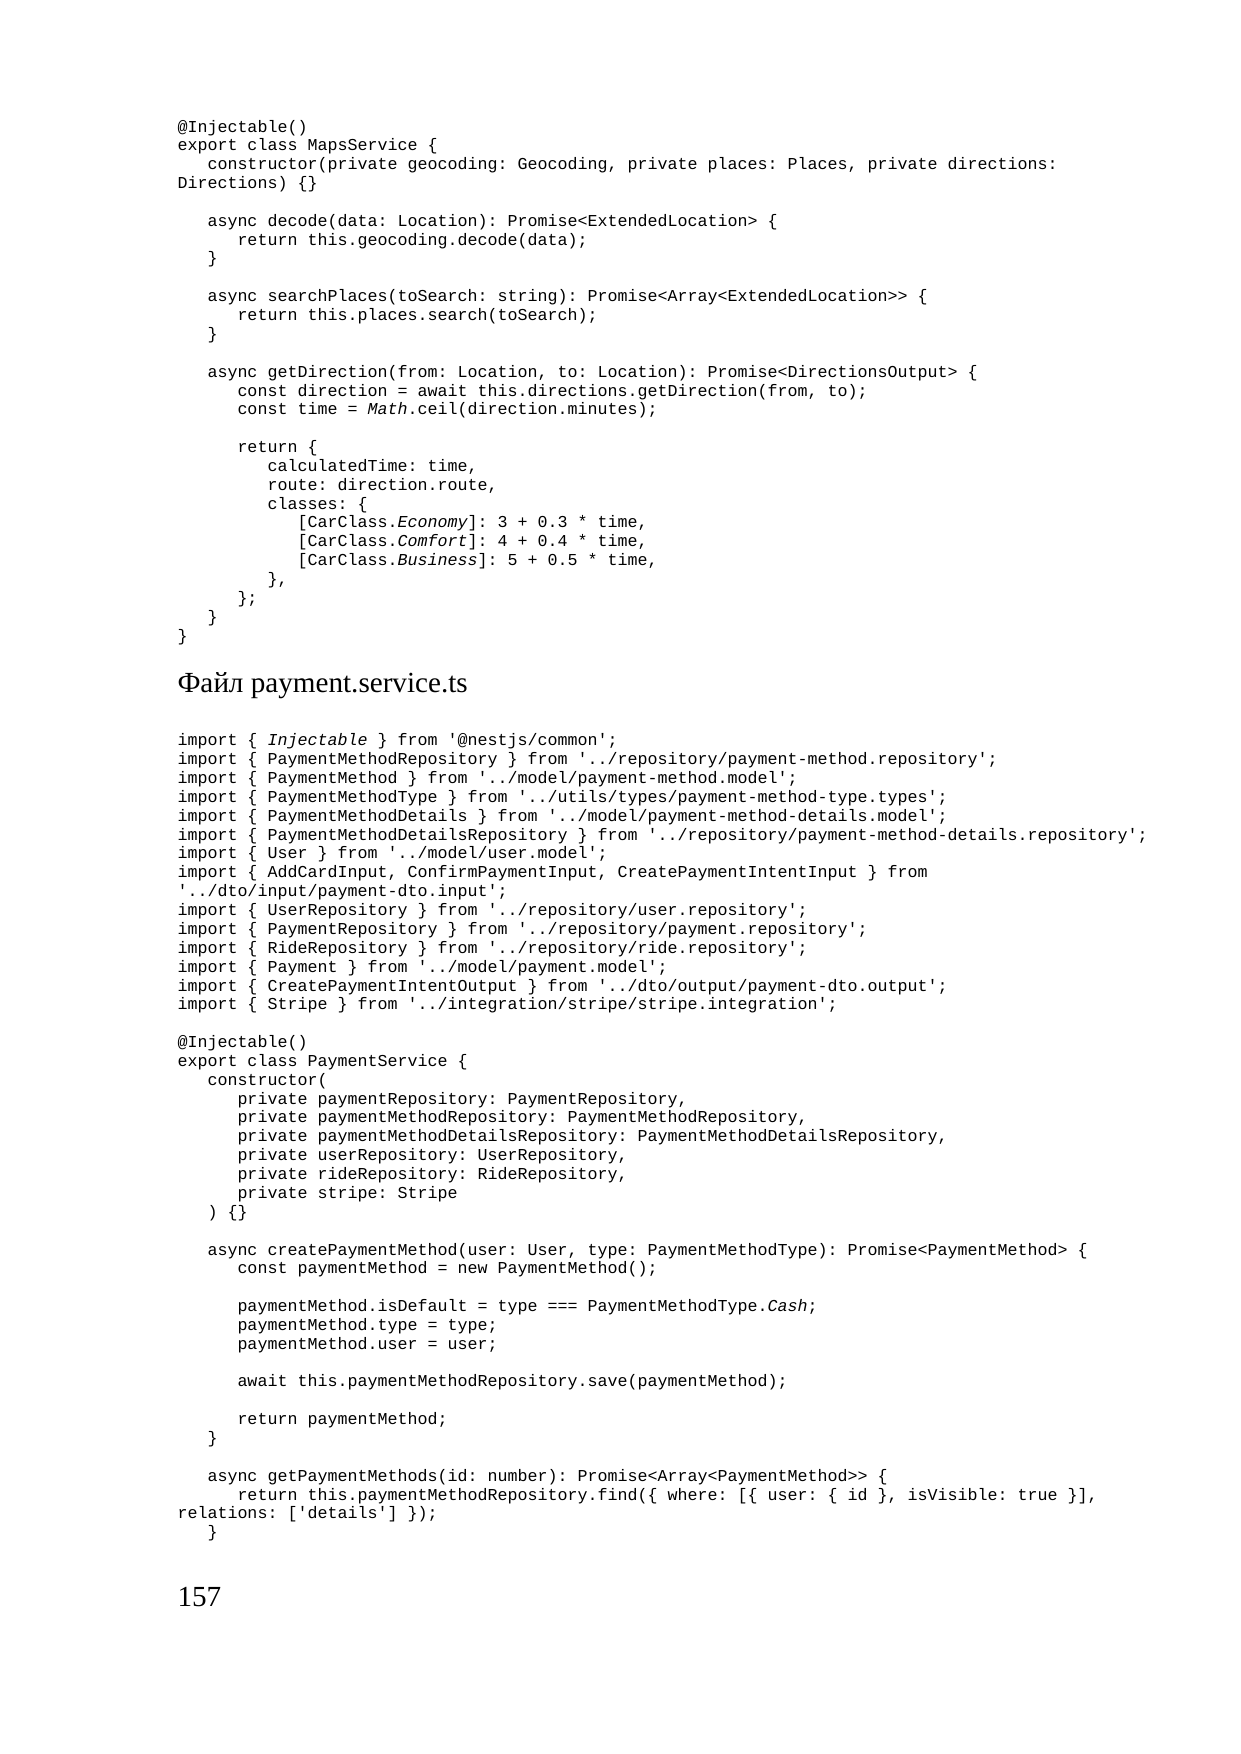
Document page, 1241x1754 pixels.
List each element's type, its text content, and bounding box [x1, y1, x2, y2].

text Файл payment.service.ts [177, 665, 1152, 732]
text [177, 732, 1152, 1562]
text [177, 118, 1152, 646]
